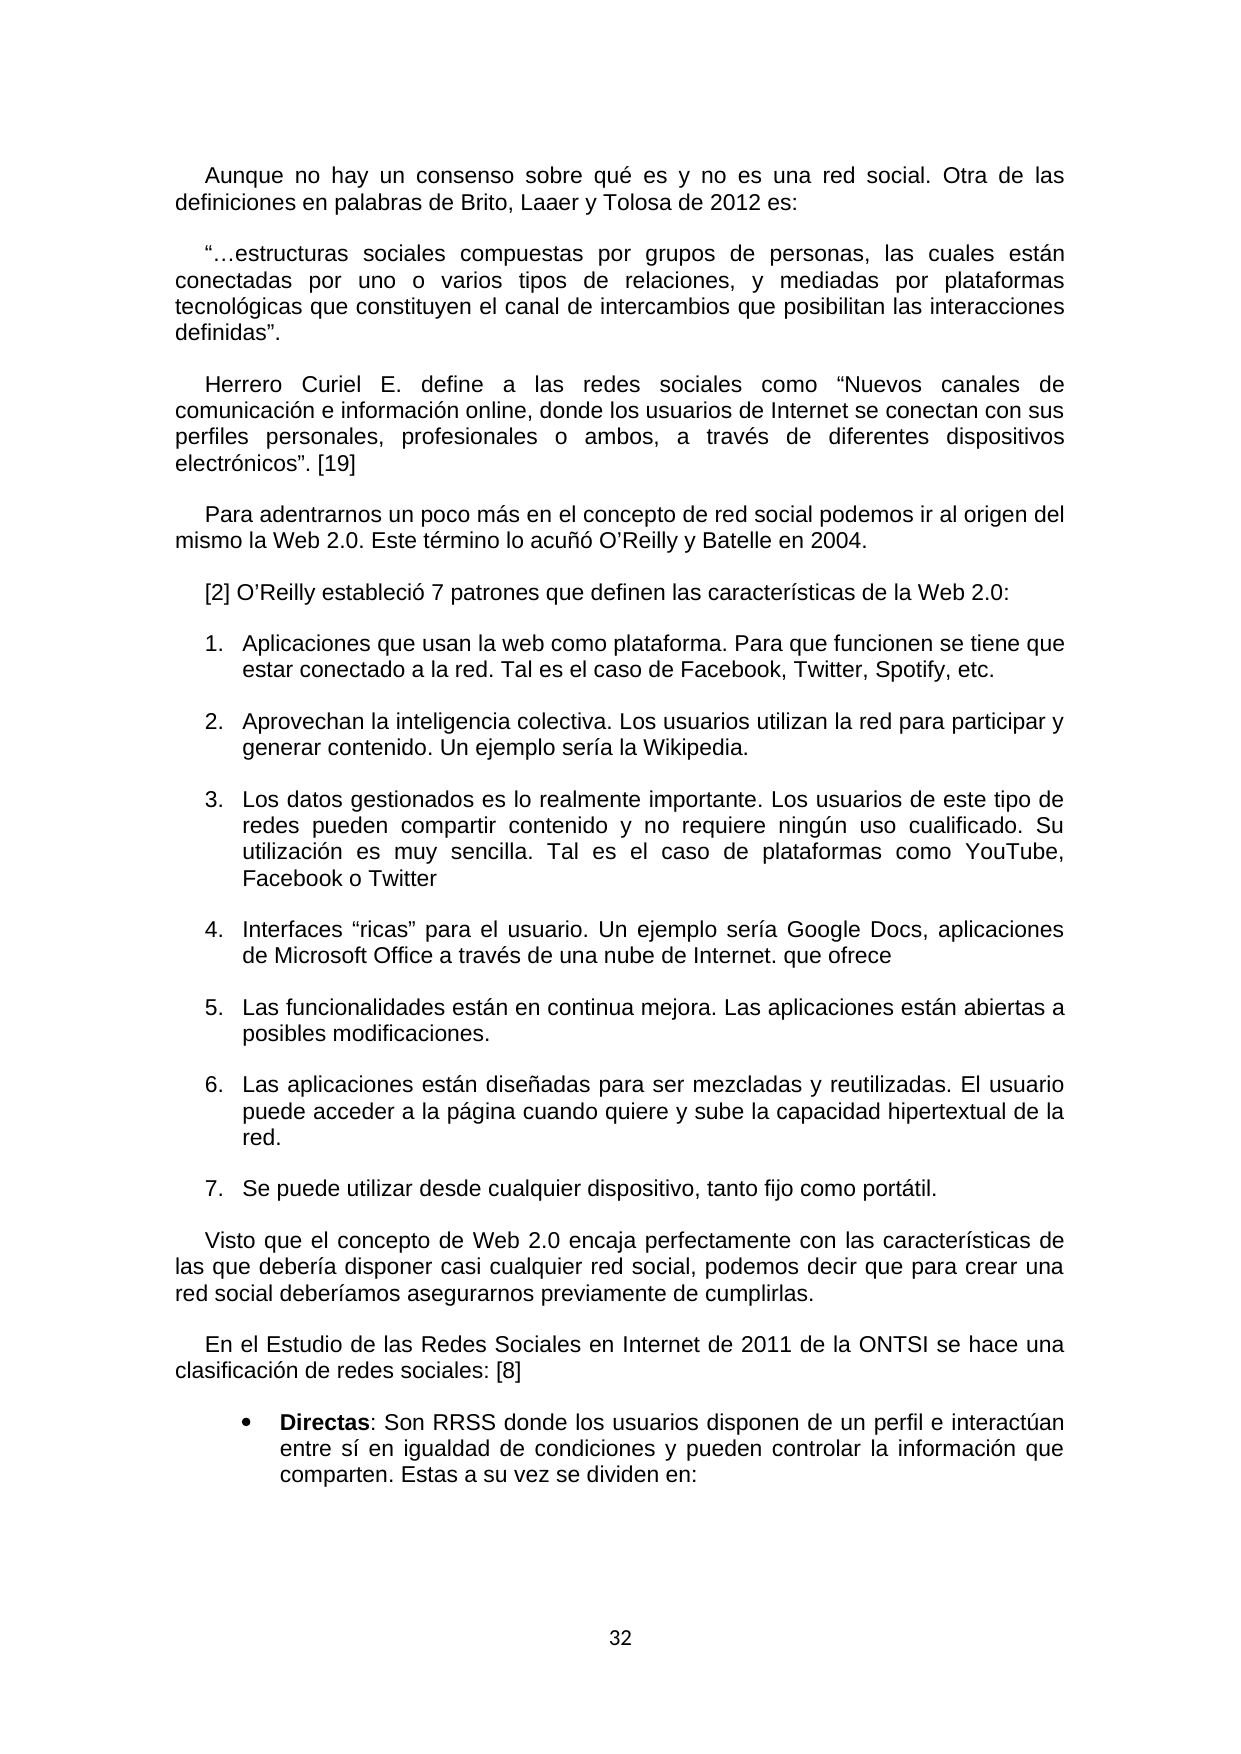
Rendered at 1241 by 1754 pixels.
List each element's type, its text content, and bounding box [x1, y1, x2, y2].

list Aplicaciones que usan la web como plataforma. Para que funcionen se tiene que estar conectado a la red. Tal es el caso de Facebook, Twitter, Spotify, etc. [204, 630, 1065, 683]
text Herrero Curiel E. define a las redes sociales como “Nuevos canales de comunicación e información online, donde los usuarios de Internet se conectan con sus perfiles personales, profesionales o ambos, a través de diferentes dispositivos electrónicos”. [175, 371, 1065, 476]
list Directas: Son RRSS donde los usuarios disponen de un perfil e interactúan entre sí en igualdad de condiciones y pueden controlar la información que comparten. Estas a su vez se dividen en: [242, 1408, 1065, 1488]
text O’Reilly estableció 7 patrones que definen las características de la Web 2.0: [175, 579, 1065, 605]
list Aprovechan la inteligencia colectiva. Los usuarios utilizan la red para participar y generar contenido. Un ejemplo sería la Wikipedia. [204, 708, 1065, 761]
list Se puede utilizar desde cualquier dispositivo, tanto fijo como portátil. [204, 1175, 1065, 1202]
text Para adentrarnos un poco más en el concepto de red social podemos ir al origen del mismo la Web 2.0. Este término lo acuñó O’Reilly y Batelle en 2004. [175, 501, 1065, 554]
text Aunque no hay un consenso sobre qué es y no es una red social. Otra de las definiciones en palabras de Brito, Laaer y Tolosa de 2012 es: [175, 162, 1065, 215]
list Las aplicaciones están diseñadas para ser mezcladas y reutilizadas. El usuario puede acceder a la página cuando quiere y sube la capacidad hipertextual de la red. [204, 1071, 1065, 1150]
text “…estructuras sociales compuestas por grupos de personas, las cuales están conectadas por uno o varios tipos de relaciones, y mediadas por plataformas tecnológicas que constituyen el canal de intercambios que posibilitan las interacciones definidas”. [175, 240, 1065, 346]
list Los datos gestionados es lo realmente importante. Los usuarios de este tipo de redes pueden compartir contenido y no requiere ningún uso cualificado. Su utilización es muy sencilla. Tal es el caso de plataformas como YouTube, Facebook o Twitter [204, 786, 1065, 891]
list Las funcionalidades están en continua mejora. Las aplicaciones están abiertas a posibles modificaciones. [204, 994, 1065, 1046]
list Interfaces “ricas” para el usuario. Un ejemplo sería Google Docs, aplicaciones de Microsoft Office a través de una nube de Internet. que ofrece [204, 916, 1065, 969]
text En el Estudio de las Redes Sociales en Internet de 2011 de la ONTSI se hace una clasificación de redes sociales: [175, 1331, 1065, 1383]
text Visto que el concepto de Web 2.0 encaja perfectamente con las características de las que debería disponer casi cualquier red social, podemos decir que para crear una red social deberíamos asegurarnos previamente de cumplirlas. [175, 1227, 1065, 1306]
